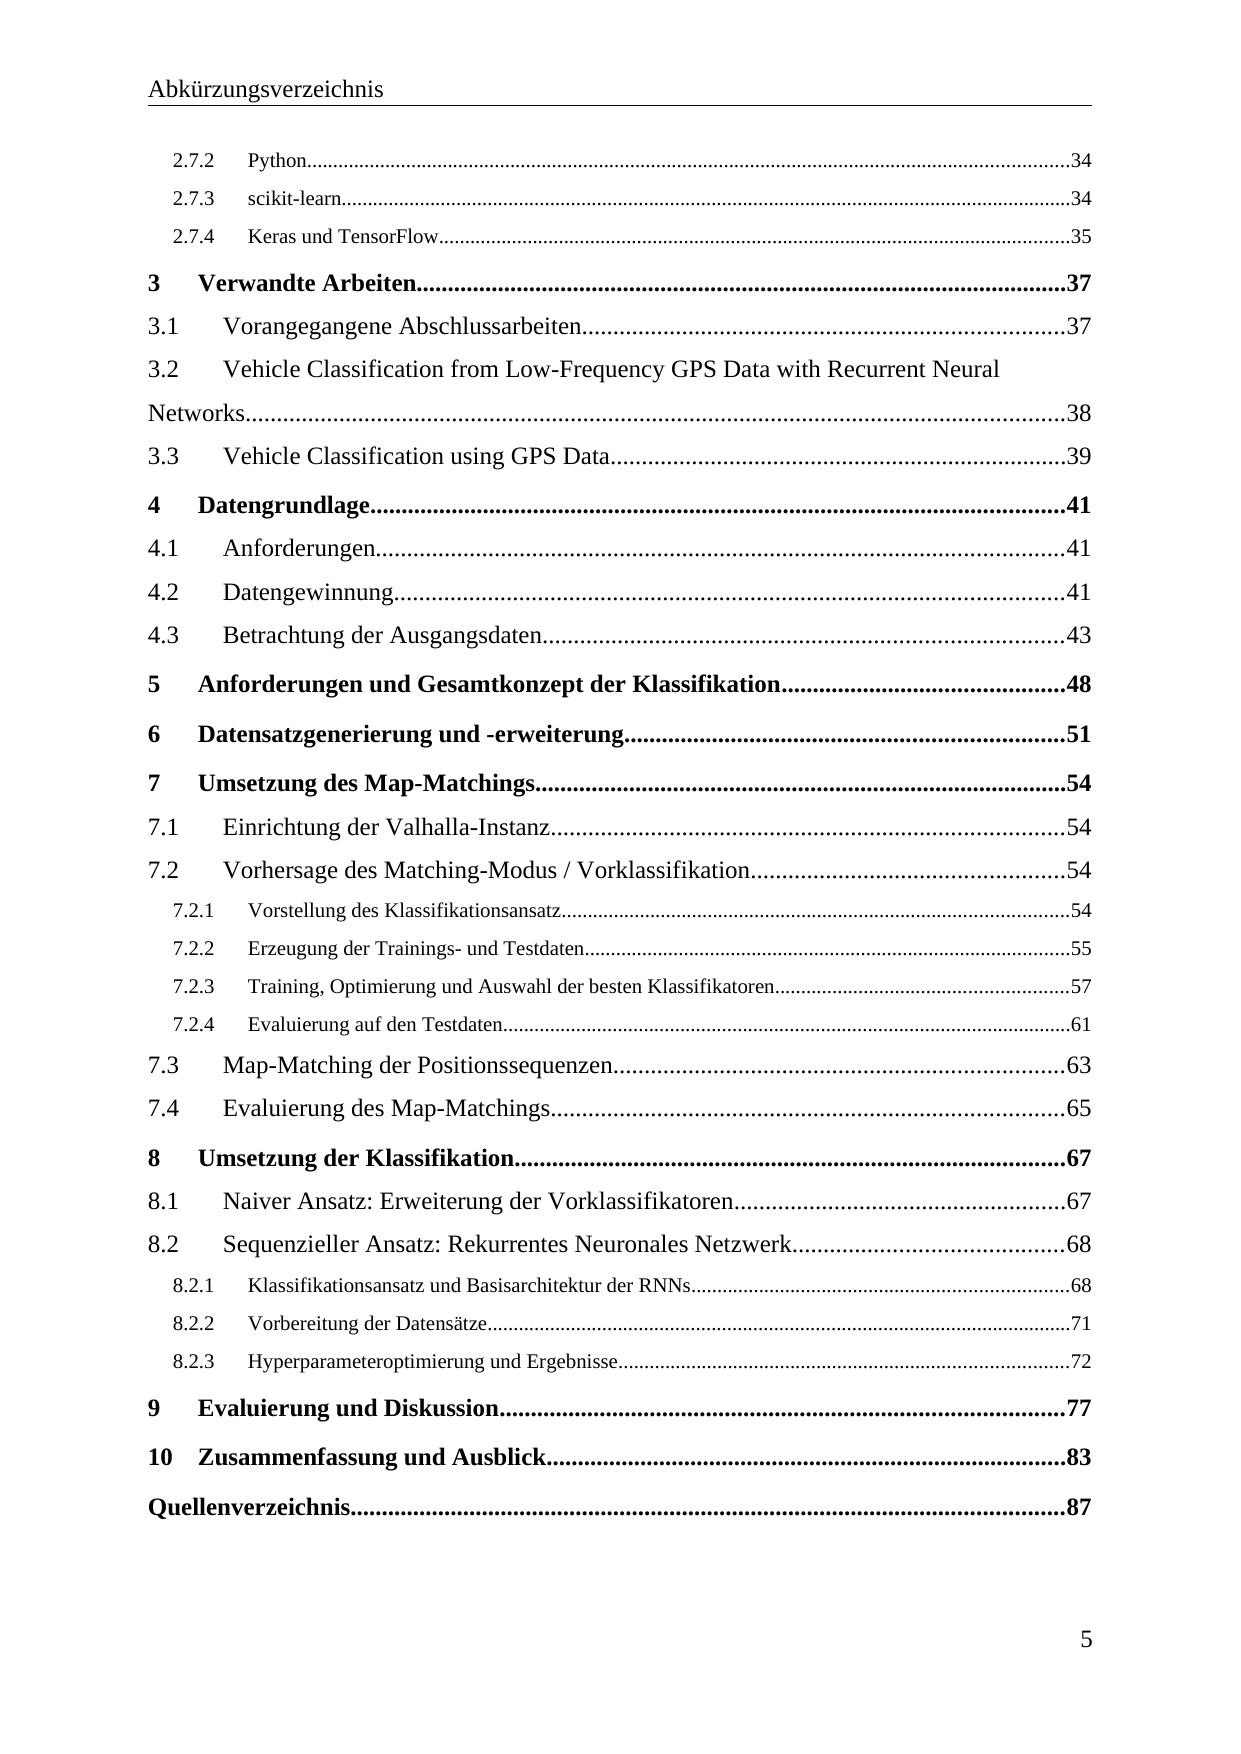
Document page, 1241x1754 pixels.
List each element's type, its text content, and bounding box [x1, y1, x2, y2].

text 4.1 Anforderungen 41 [148, 533, 1092, 562]
text 8.2.2 Vorbereitung der Datensätze 71 [173, 1311, 1092, 1334]
text 7.3 Map-Matching der Positionssequenzen 63 [148, 1050, 1092, 1079]
text 6 Datensatzgenerierung und -erweiterung 51 [148, 719, 1092, 748]
text 2.7.2 Python 34 [173, 148, 1092, 172]
text 8.2.3 Hyperparameteroptimierung und Ergebnisse 72 [173, 1348, 1092, 1373]
text 7.2 Vorhersage des Matching-Modus / Vorklassifikation 54 [148, 855, 1092, 883]
text Quellenverzeichnis 87 [148, 1492, 1092, 1521]
text 3.2 Vehicle Classification from Low-Frequency GPS Data with Recurrent Neural Networks 38 [148, 354, 1092, 426]
text 7.2.4 Evaluierung auf den Testdaten 61 [173, 1012, 1092, 1036]
text 7 Umsetzung des Map-Matchings 54 [148, 768, 1092, 797]
text 5 Anforderungen und Gesamtkonzept der Klassifikation 48 [148, 669, 1092, 698]
text 3.3 Vehicle Classification using GPS Data 39 [148, 441, 1092, 469]
text 4.2 Datengewinnung 41 [148, 577, 1092, 605]
text 8.2.1 Klassifikationsansatz und Basisarchitektur der RNNs 68 [173, 1272, 1092, 1297]
text 8 Umsetzung der Klassifikation 67 [148, 1143, 1092, 1172]
text 3.1 Vorangegangene Abschlussarbeiten 37 [148, 311, 1092, 340]
text 7.2.1 Vorstellung des Klassifikationsansatz 54 [173, 898, 1092, 922]
text 4.3 Betrachtung der Ausgangsdaten 43 [148, 620, 1092, 649]
text 2.7.3 scikit-learn 34 [173, 186, 1092, 210]
text 10 Zusammenfassung und Ausblick 83 [148, 1442, 1092, 1471]
text 7.4 Evaluierung des Map-Matchings 65 [148, 1093, 1092, 1122]
text 8.2 Sequenzieller Ansatz: Rekurrentes Neuronales Netzwerk 68 [148, 1229, 1092, 1258]
text 3 Verwandte Arbeiten 37 [148, 268, 1092, 297]
text 9 Evaluierung und Diskussion 77 [148, 1393, 1092, 1422]
text 7.1 Einrichtung der Valhalla-Instanz 54 [148, 812, 1092, 840]
text 4 Datengrundlage 41 [148, 490, 1092, 519]
text 8.1 Naiver Ansatz: Erweiterung der Vorklassifikatoren 67 [148, 1186, 1092, 1215]
text 2.7.4 Keras und TensorFlow 35 [173, 224, 1092, 248]
text 7.2.2 Erzeugung der Trainings- und Testdaten 55 [173, 936, 1092, 960]
text 7.2.3 Training, Optimierung und Auswahl der besten Klassifikatoren 57 [173, 974, 1092, 998]
